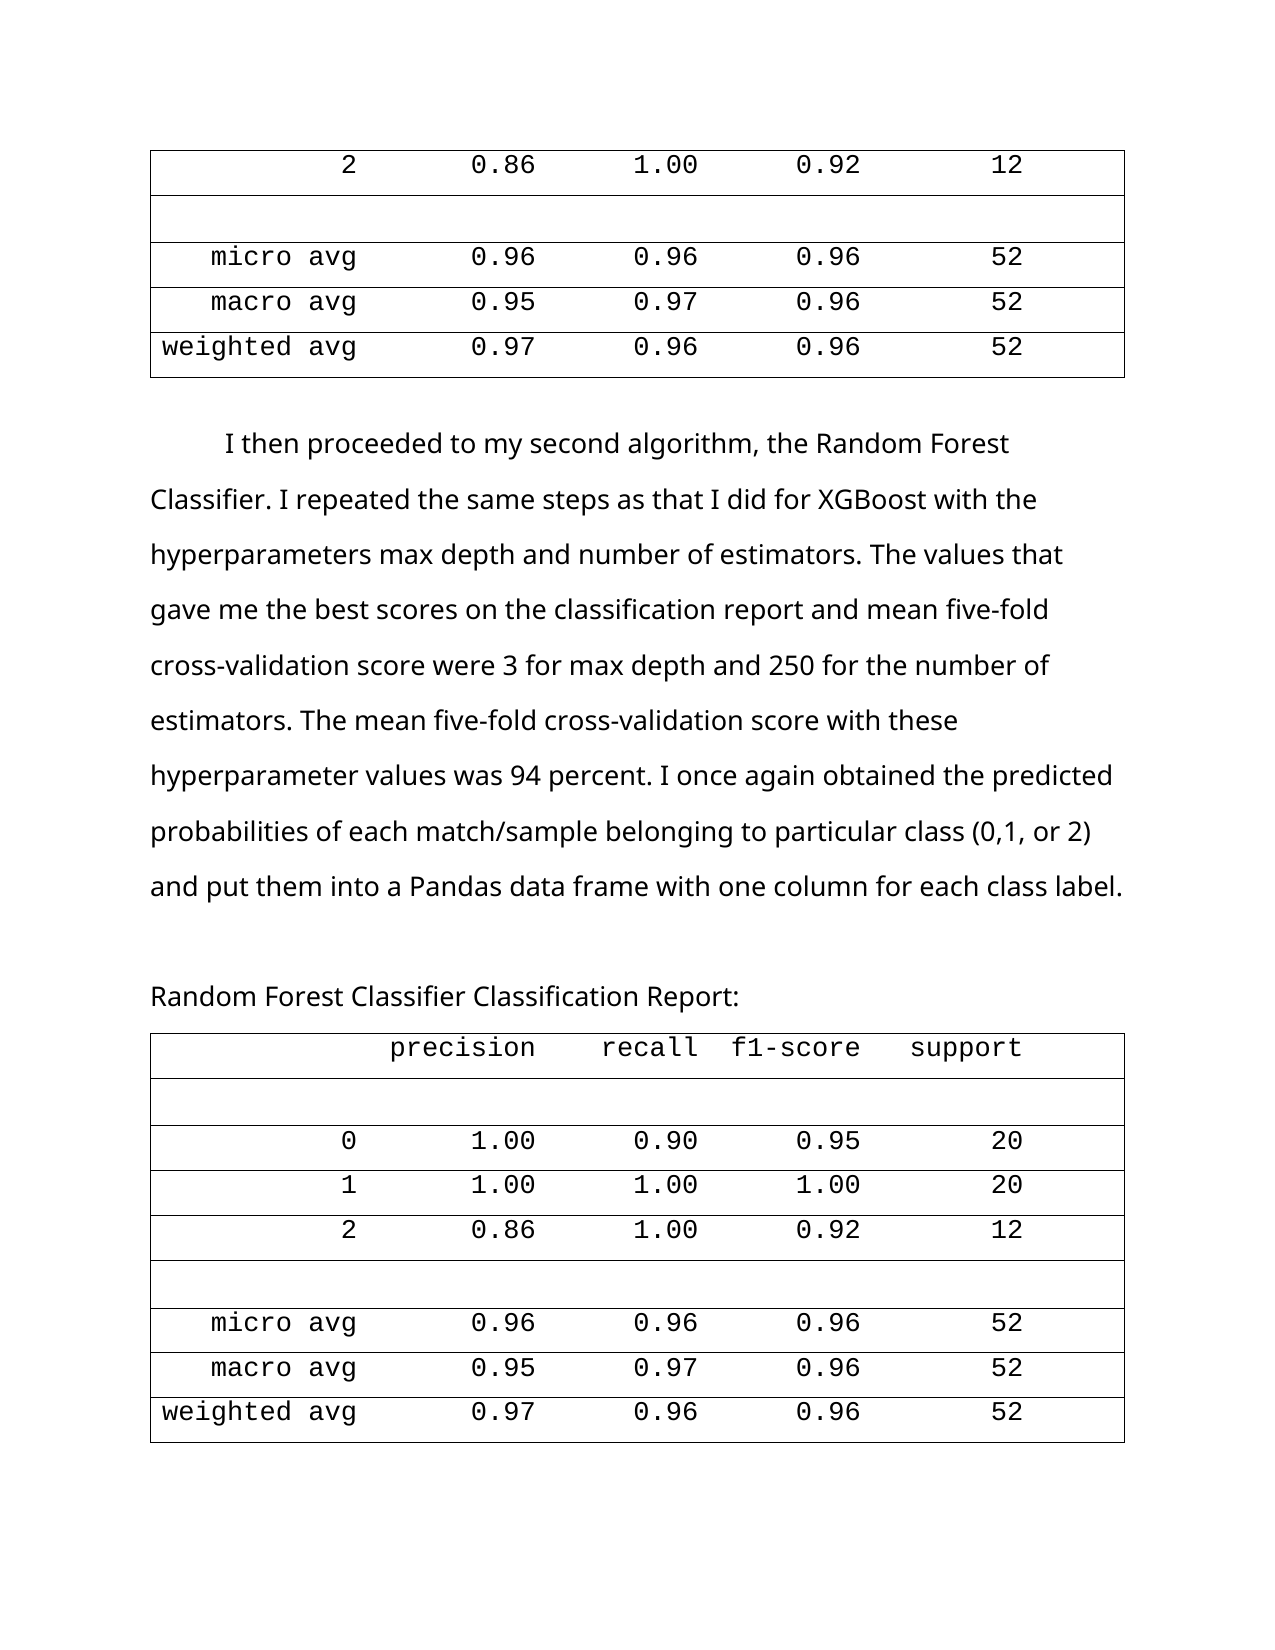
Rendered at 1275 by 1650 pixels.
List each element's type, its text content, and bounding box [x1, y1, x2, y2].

table_cell 1 1.00 1.00 1.00 20 [151, 1171, 1124, 1215]
table_cell micro avg 0.96 0.96 0.96 52 [151, 1309, 1124, 1352]
text Random Forest Classifier Classification Report: [150, 978, 1125, 1015]
table_cell [151, 1261, 1124, 1307]
table_header ﻿ precision recall f1-score support [151, 1034, 1124, 1078]
table_cell [151, 196, 1124, 242]
table_cell weighted avg 0.97 0.96 0.96 52 [151, 1398, 1124, 1442]
table_cell weighted avg 0.97 0.96 0.96 52 [151, 333, 1124, 377]
table_cell 0 1.00 0.90 0.95 20 [151, 1126, 1124, 1170]
table_cell 2 0.86 1.00 0.92 12 [151, 151, 1124, 195]
table_cell macro avg 0.95 0.97 0.96 52 [151, 1353, 1124, 1397]
table_cell micro avg 0.96 0.96 0.96 52 [151, 243, 1124, 287]
table_cell 2 0.86 1.00 0.92 12 [151, 1216, 1124, 1260]
table_cell macro avg 0.95 0.97 0.96 52 [151, 288, 1124, 332]
table_cell [151, 1079, 1124, 1125]
text I then proceeded to my second algorithm, the Random Forest Classifier. I repeated the same steps as that I did for XGBoost with the hyperparameters max depth and number of estimators. The values that gave me the best scores on the classification report and mean five-fold cross-validation score were 3 for max depth and 250 for the number of estimators. The mean five-fold cross-validation score with these hyperparameter values was 94 percent. I once again obtained the predicted probabilities of each match/sample belonging to particular class (0,1, or 2) and put them into a Pandas data frame with one column for each class label. [150, 425, 1125, 904]
